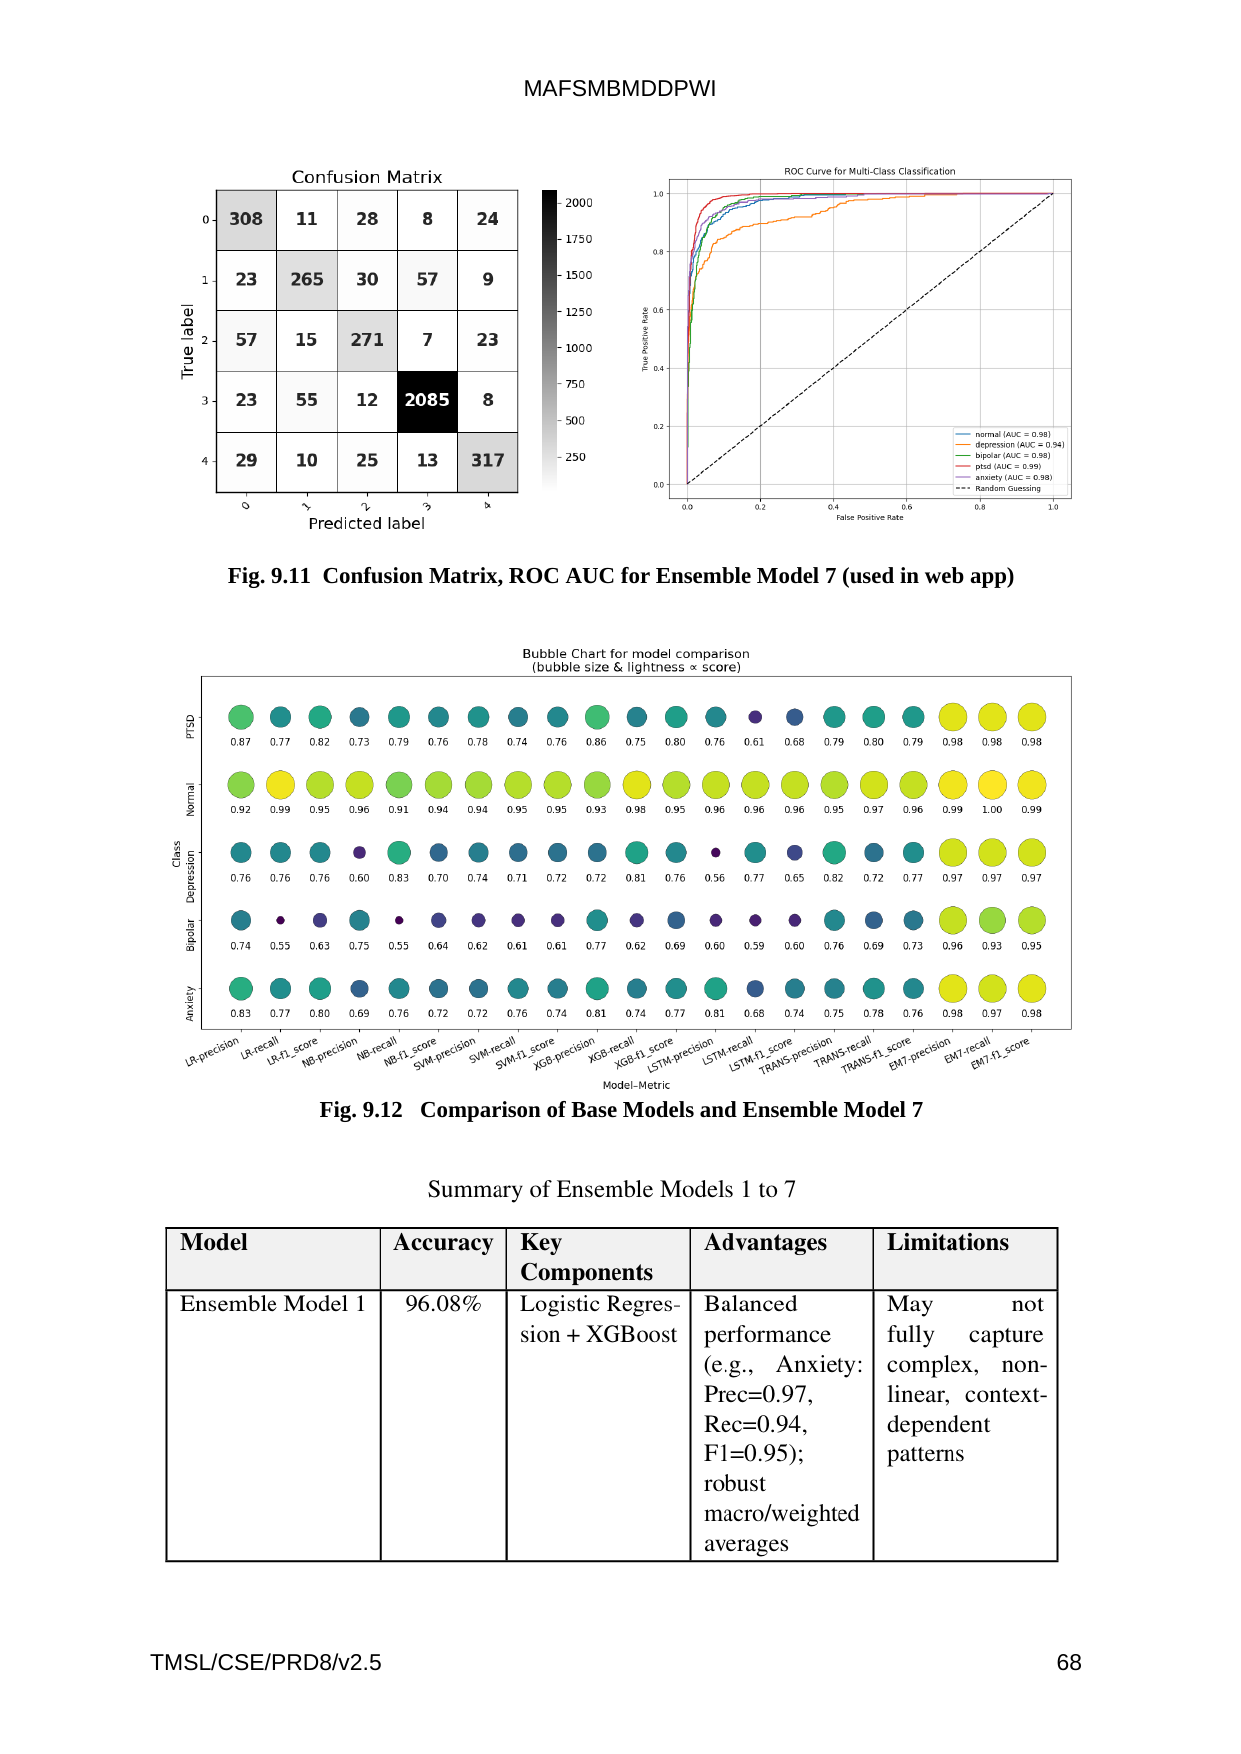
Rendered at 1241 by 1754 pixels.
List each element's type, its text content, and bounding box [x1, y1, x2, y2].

picture [637, 162, 1076, 526]
picture [173, 162, 599, 540]
table_header [152, 1167, 1091, 1575]
picture [167, 643, 1076, 1096]
table_header [622, 152, 1091, 549]
table_header [152, 152, 620, 549]
table_cell Fig. 9.11 Confusion Matrix, ROC AUC for Ensemble Model 7 (used in web app) [152, 552, 1091, 599]
picture [161, 1177, 1064, 1565]
table_header Fig. 9.12 Comparison of Base Models and Ensemble Model 7 [152, 633, 1091, 1132]
